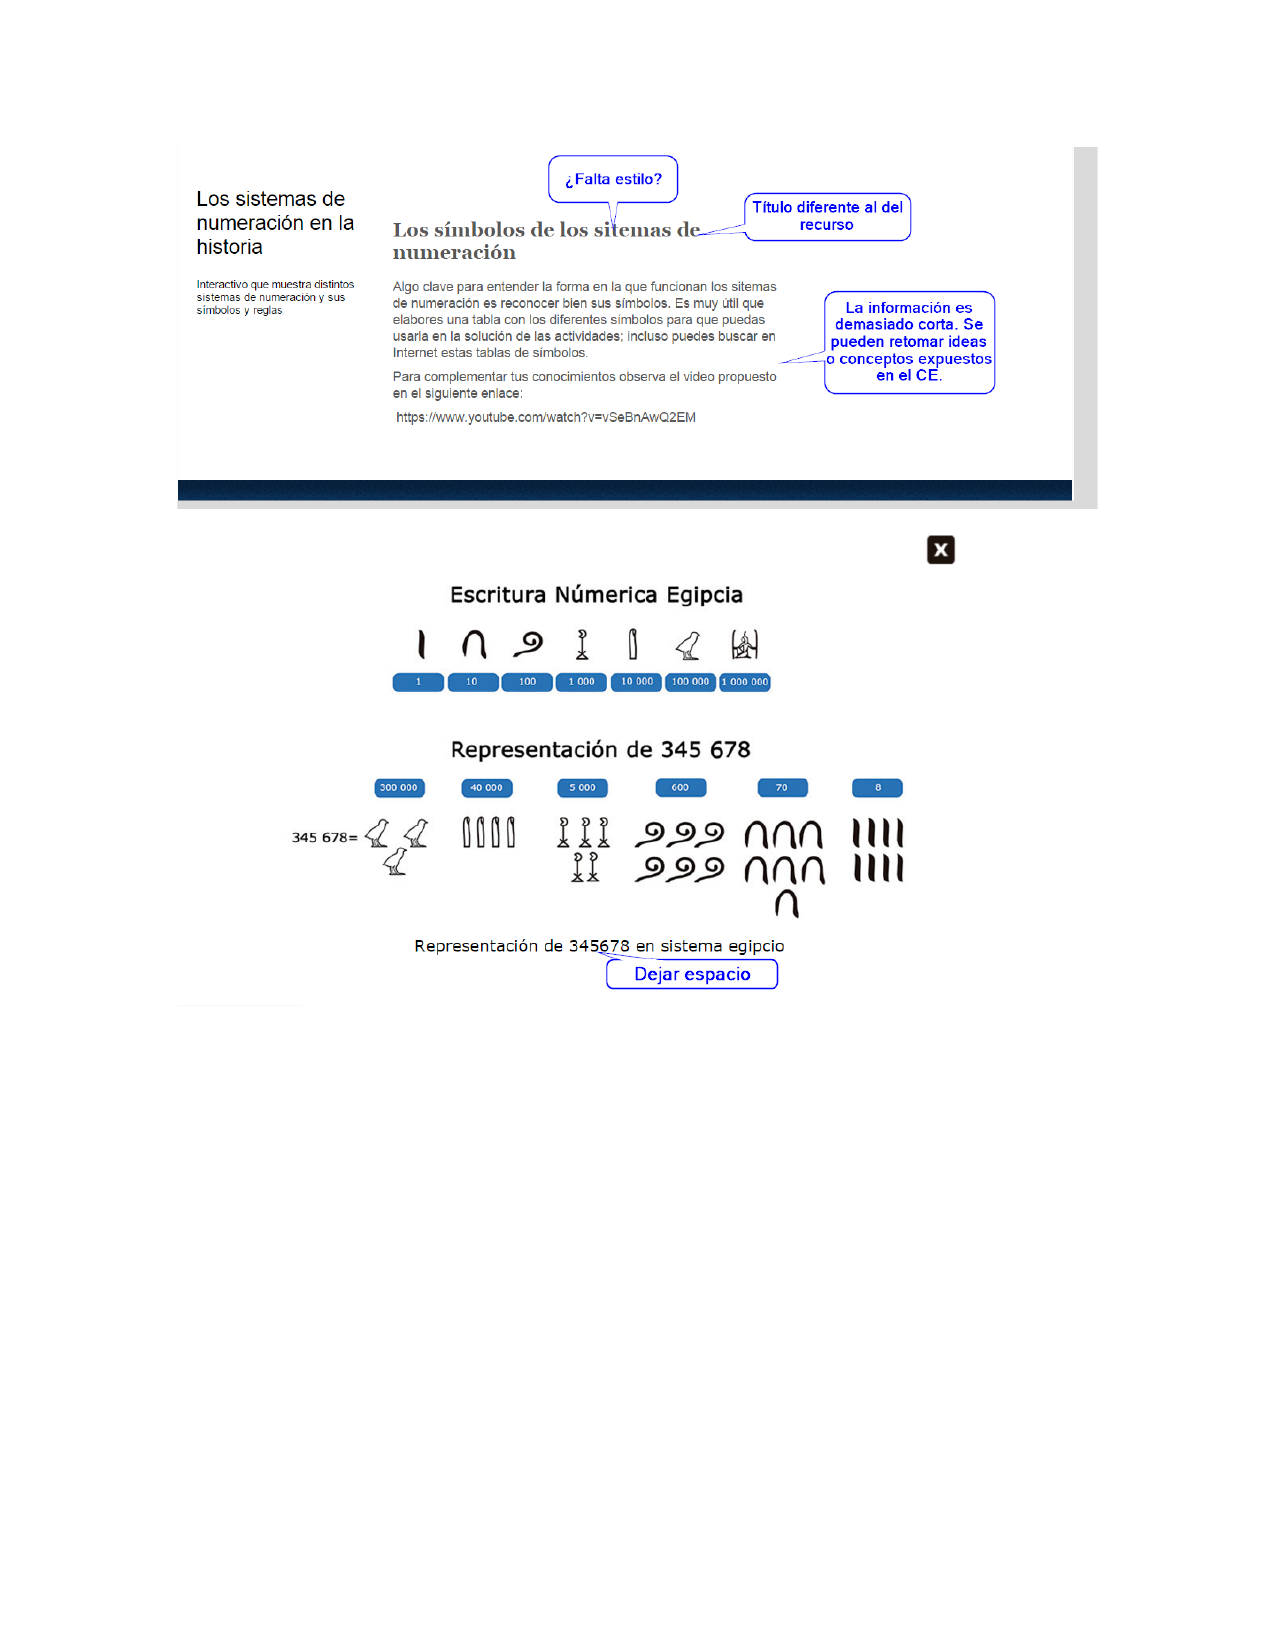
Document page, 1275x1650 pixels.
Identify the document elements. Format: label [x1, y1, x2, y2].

picture [177, 147, 1098, 509]
picture [177, 527, 1098, 1006]
